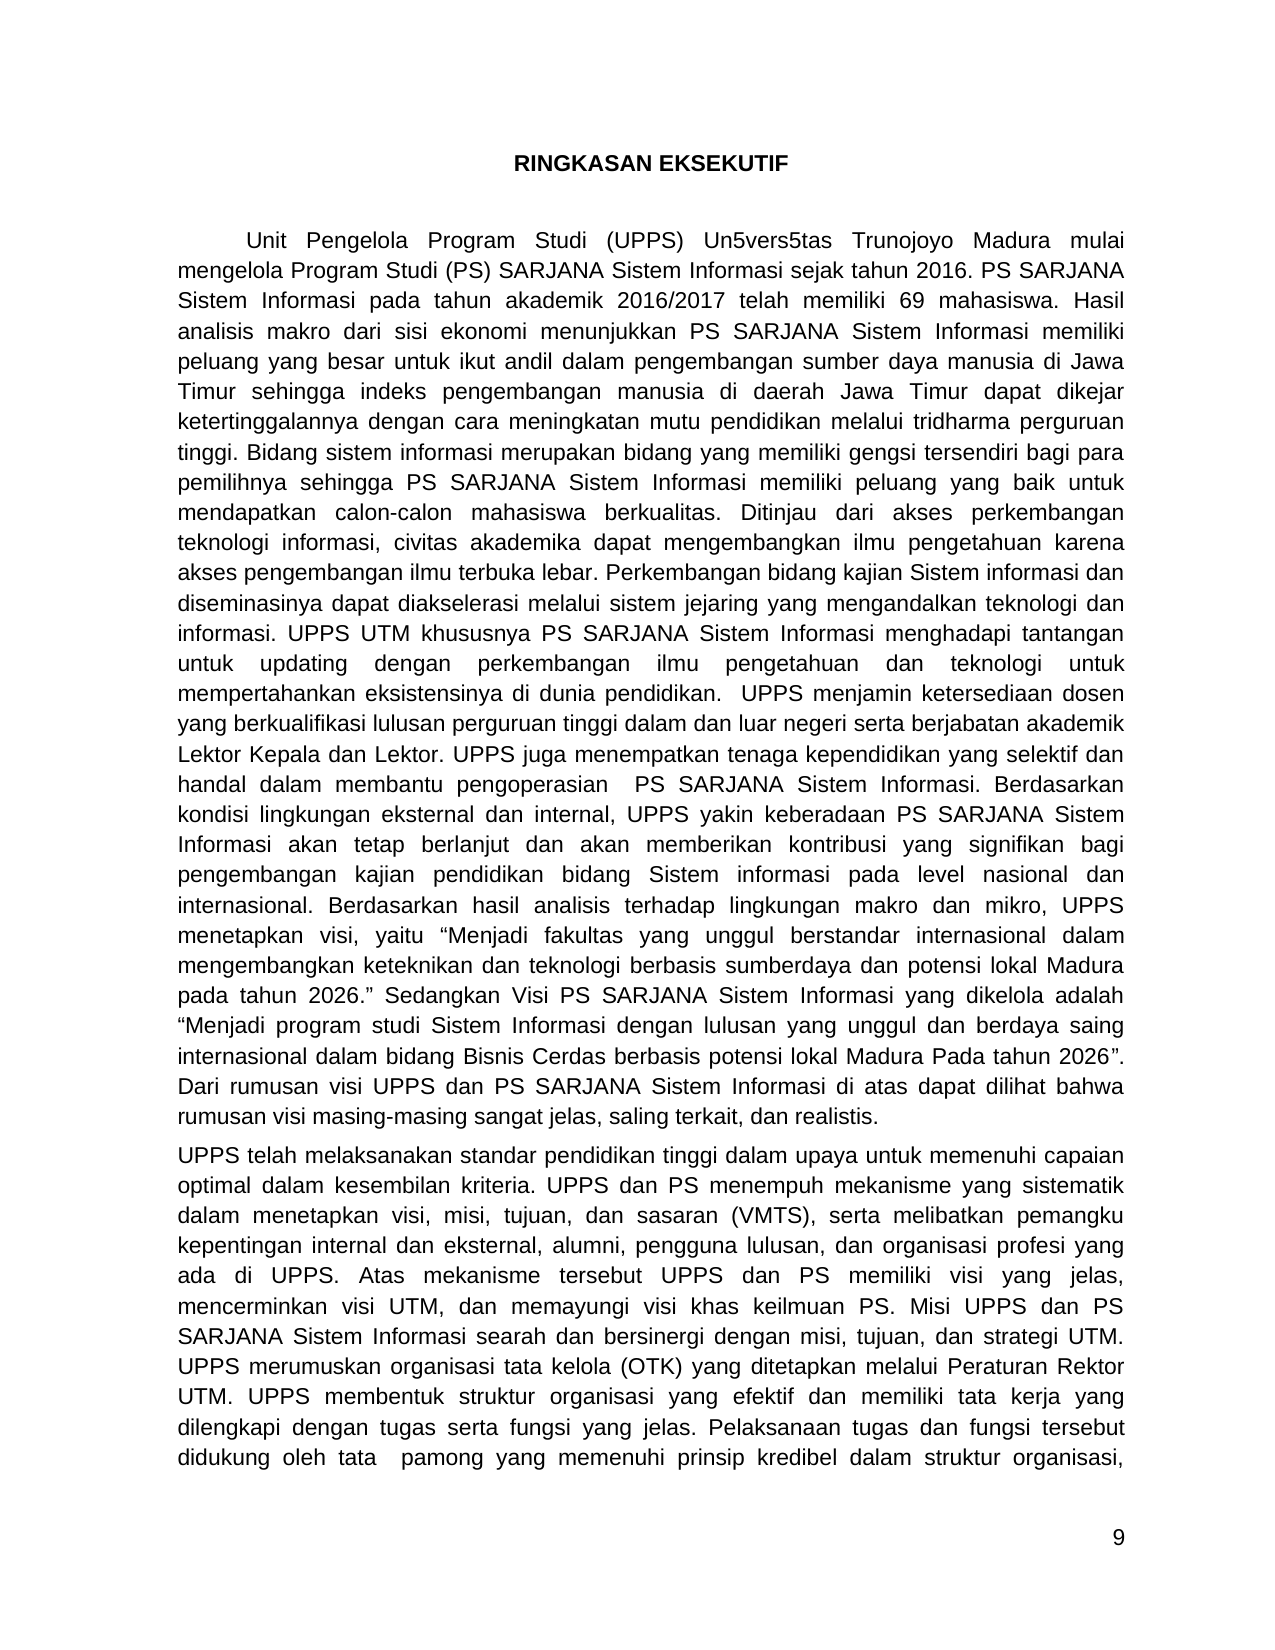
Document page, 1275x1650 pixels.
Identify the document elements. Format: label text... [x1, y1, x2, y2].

subtitle Ringkasan Eksekutif [177, 150, 1125, 176]
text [177, 1142, 1125, 1470]
text Unit Pengelola Program Studi (UPPS) Un5vers5tas Trunojoyo Madura mulai mengelola Program Studi (PS) SARJANA Sistem Informasi sejak tahun 2016. PS SARJANA Sistem Informasi pada tahun akademik 2016/2017 telah memiliki 69 mahasiswa. Hasil analisis makro dari sisi ekonomi menunjukkan PS SARJANA Sistem Informasi memiliki peluang yang besar untuk ikut andil dalam pengembangan sumber daya manusia di Jawa Timur sehingga indeks pengembangan manusia di daerah Jawa Timur dapat dikejar ketertinggalannya dengan cara meningkatan mutu pendidikan melalui tridharma perguruan tinggi. Bidang sistem informasi merupakan bidang yang memiliki gengsi tersendiri bagi para pemilihnya sehingga PS SARJANA Sistem Informasi memiliki peluang yang baik untuk mendapatkan calon-calon mahasiswa berkualitas. Ditinjau dari akses perkembangan teknologi informasi, civitas akademika dapat mengembangkan ilmu pengetahuan karena akses pengembangan ilmu terbuka lebar. Perkembangan bidang kajian Sistem informasi dan diseminasinya dapat diakselerasi melalui sistem jejaring yang mengandalkan teknologi dan informasi. UPPS UTM khususnya PS SARJANA Sistem Informasi menghadapi tantangan untuk updating dengan perkembangan ilmu pengetahuan dan teknologi untuk mempertahankan eksistensinya di dunia pendidikan. UPPS menjamin ketersediaan dosen yang berkualifikasi lulusan perguruan tinggi dalam dan luar negeri serta berjabatan akademik Lektor Kepala dan Lektor. UPPS juga menempatkan tenaga kependidikan yang selektif dan handal dalam membantu pengoperasian PS SARJANA Sistem Informasi. Berdasarkan kondisi lingkungan eksternal dan internal, UPPS yakin keberadaan PS SARJANA Sistem Informasi akan tetap berlanjut dan akan memberikan kontribusi yang signifikan bagi pengembangan kajian pendidikan bidang Sistem informasi pada level nasional dan internasional. Berdasarkan hasil analisis terhadap lingkungan makro dan mikro, UPPS menetapkan visi, yaitu “Menjadi fakultas yang unggul berstandar internasional dalam mengembangkan keteknikan dan teknologi berbasis sumberdaya dan potensi lokal Madura pada tahun 2026.” Sedangkan Visi PS SARJANA Sistem Informasi yang dikelola adalah “Menjadi program studi Sistem Informasi dengan lulusan yang unggul dan berdaya saing internasional dalam bidang Bisnis Cerdas berbasis potensi lokal Madura Pada tahun 2026”. Dari rumusan visi UPPS dan PS SARJANA Sistem Informasi di atas dapat dilihat bahwa rumusan visi masing-masing sangat jelas, saling terkait, dan realistis. [177, 227, 1125, 1129]
